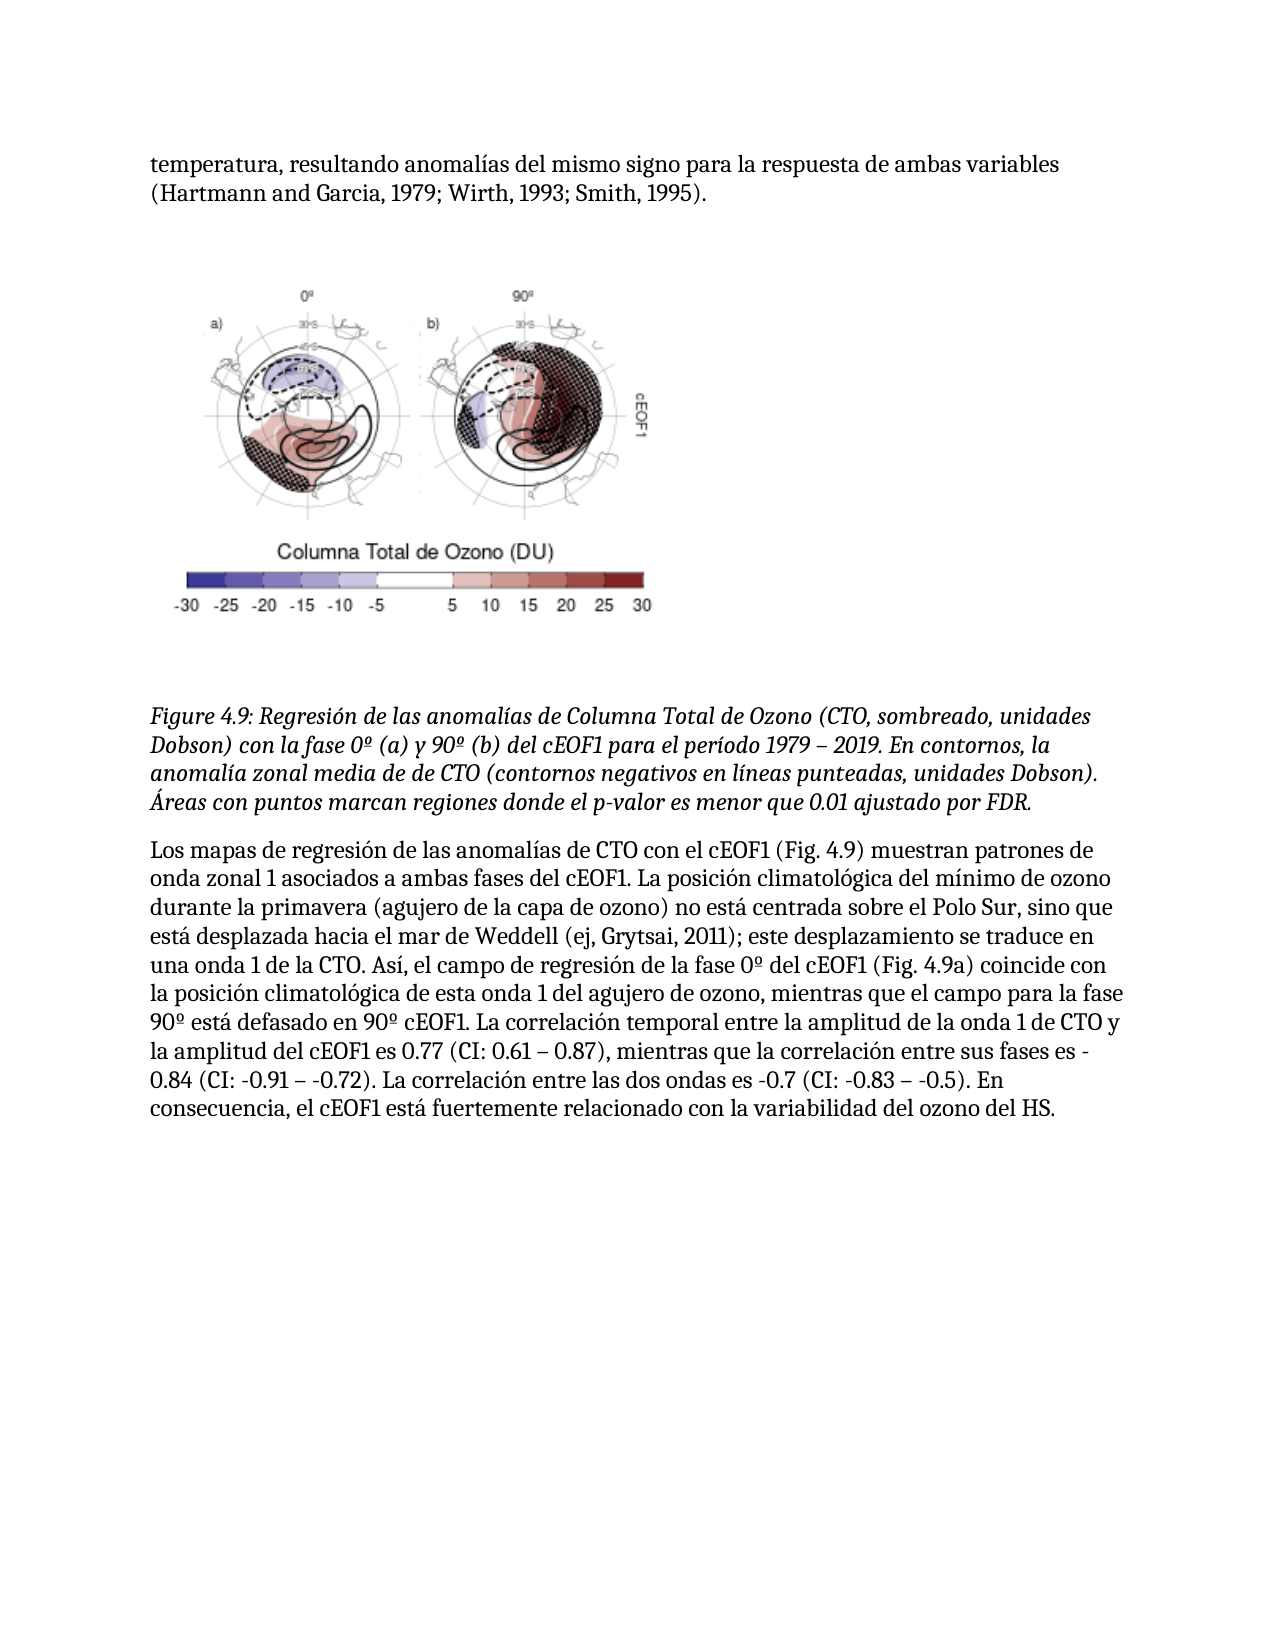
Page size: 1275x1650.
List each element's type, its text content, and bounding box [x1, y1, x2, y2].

text Los mapas de regresión de las anomalías de CTO con el cEOF1 (Fig. 4.9) muestran patrones de onda zonal 1 asociados a ambas fases del cEOF1. La posición climatológica del mínimo de ozono durante la primavera (agujero de la capa de ozono) no está centrada sobre el Polo Sur, sino que está desplazada hacia el mar de Weddell (ej, Grytsai, 2011); este desplazamiento se traduce en una onda 1 de la CTO. Así, el campo de regresión de la fase 0º del cEOF1 (Fig. 4.9a) coincide con la posición climatológica de esta onda 1 del agujero de ozono, mientras que el campo para la fase 90º está defasado en 90º cEOF1. La correlación temporal entre la amplitud de la onda 1 de CTO y la amplitud del cEOF1 es 0.77 (CI: 0.61 – 0.87), mientras que la correlación entre sus fases es -0.84 (CI: -0.91 – -0.72). La correlación entre las dos ondas es -0.7 (CI: -0.83 – -0.5). En consecuencia, el cEOF1 está fuertemente relacionado con la variabilidad del ozono del HS. [150, 836, 1125, 1123]
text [150, 150, 1125, 207]
picture [168, 226, 668, 681]
text Figure 4.9: Regresión de las anomalías de Columna Total de Ozono (CTO, sombreado, unidades Dobson) con la fase 0º (a) y 90º (b) del cEOF1 para el período 1979 – 2019. En contornos, la anomalía zonal media de de CTO (contornos negativos en líneas punteadas, unidades Dobson). Áreas con puntos marcan regiones donde el p-valor es menor que 0.01 ajustado por FDR. [150, 702, 1125, 817]
